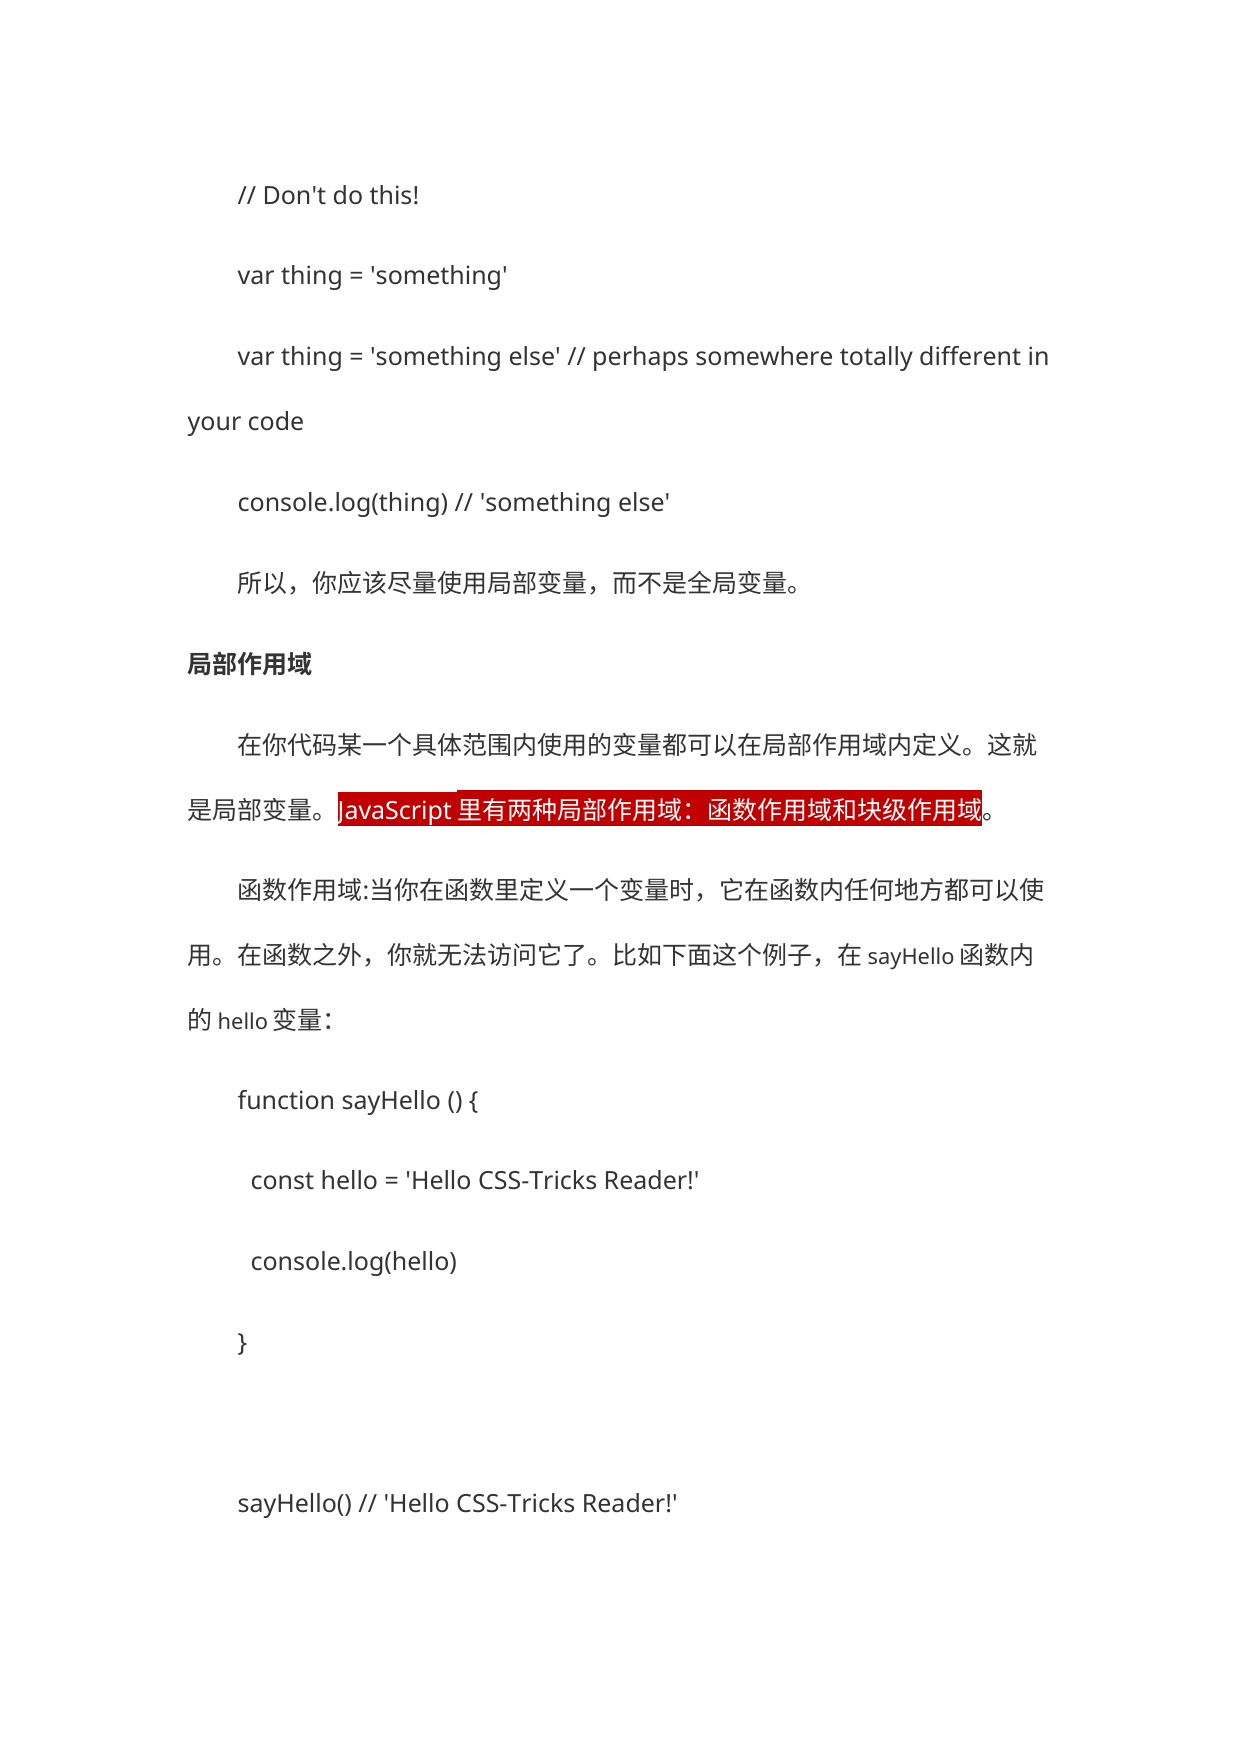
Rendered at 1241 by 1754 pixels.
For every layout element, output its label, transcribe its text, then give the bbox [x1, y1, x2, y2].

text var thing = 'something' [187, 243, 1053, 308]
text 在你代码某一个具体范围内使用的变量都可以在局部作用域内定义。这就是局部变量。JavaScript里有两种局部作用域：函数作用域和块级作用域。 [187, 711, 1053, 841]
text console.log(hello) [187, 1228, 1053, 1293]
text // Don't do this! [187, 162, 1053, 227]
text 所以，你应该尽量使用局部变量，而不是全局变量。 [187, 549, 1053, 614]
text 函数作用域:当你在函数里定义一个变量时，它在函数内任何地方都可以使用。在函数之外，你就无法访问它了。比如下面这个例子，在sayHello函数内的hello变量： [187, 856, 1053, 1051]
text function sayHello () { [187, 1067, 1053, 1132]
text var thing = 'something else' // perhaps somewhere totally different in your code [187, 323, 1053, 453]
text const hello = 'Hello CSS-Tricks Reader!' [187, 1148, 1053, 1213]
text console.log(thing) // 'something else' [187, 469, 1053, 534]
text 局部作用域 [187, 630, 1053, 695]
text } [187, 1309, 1053, 1374]
text sayHello() // 'Hello CSS-Tricks Reader!' [187, 1470, 1053, 1535]
